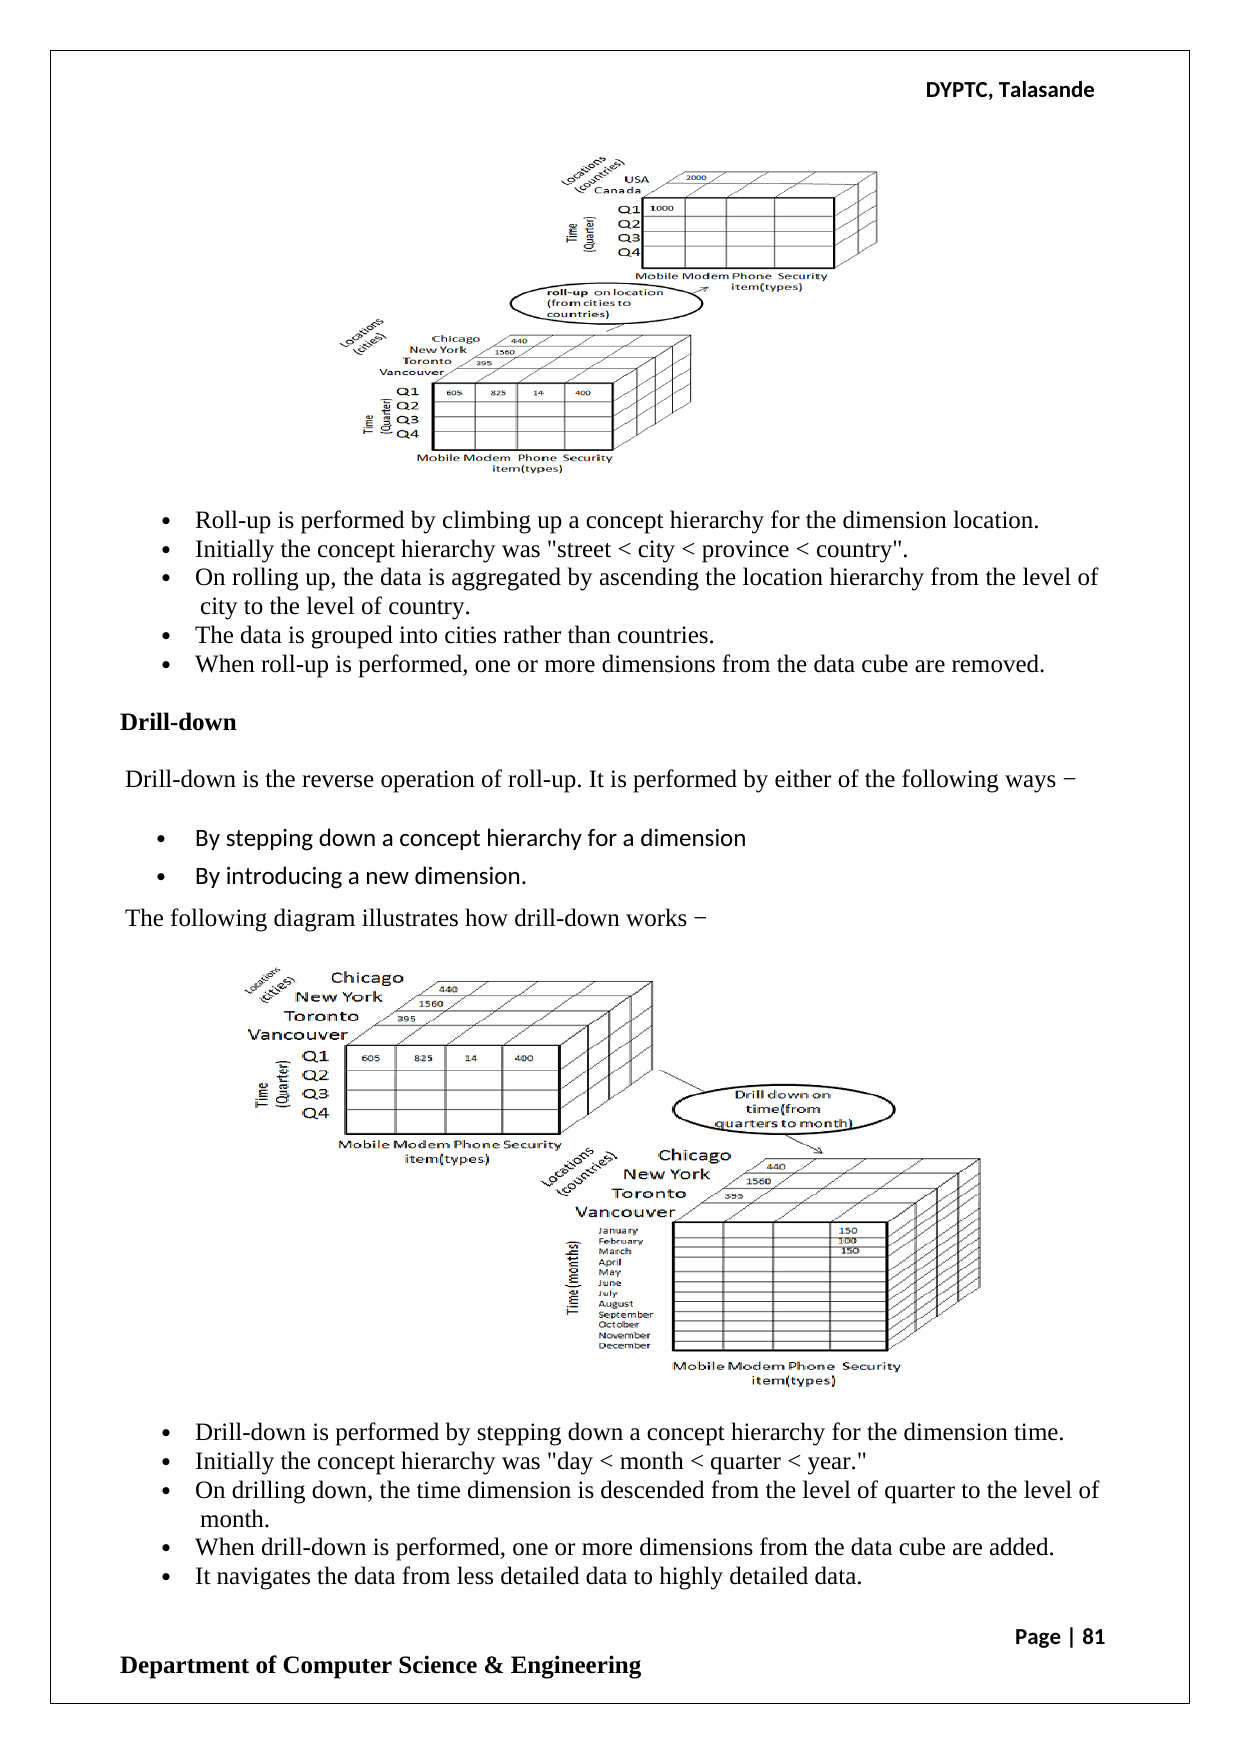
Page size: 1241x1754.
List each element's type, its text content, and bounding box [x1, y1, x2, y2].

list The data is grouped into cities rather than countries. [162, 620, 1100, 649]
list On drilling down, the time dimension is descended from the level of quarter to the level of month. [162, 1475, 1100, 1532]
subtitle Drill-down [120, 707, 1105, 735]
list Roll-up is performed by climbing up a concept hierarchy for the dimension location. [162, 505, 1100, 534]
list When roll-up is performed, one or more dimensions from the data cube are removed. [162, 649, 1100, 677]
list Drill-down is performed by stepping down a concept hierarchy for the dimension time. [162, 1417, 1100, 1446]
list It navigates the data from less detailed data to highly detailed data. [162, 1561, 1100, 1590]
text Drill-down is the reverse operation of roll-up. It is performed by either of the following ways − [125, 764, 1100, 793]
list By introducing a new dimension. [157, 860, 1105, 891]
list By stepping down a concept hierarchy for a dimension [157, 822, 1105, 853]
picture [324, 150, 901, 480]
picture [232, 946, 993, 1393]
list Initially the concept hierarchy was "street < city < province < country". [162, 534, 1100, 562]
list When drill-down is performed, one or more dimensions from the data cube are added. [162, 1532, 1100, 1561]
list On rolling up, the data is aggregated by ascending the location hierarchy from the level of city to the level of country. [162, 562, 1100, 620]
text The following diagram illustrates how drill-down works − [125, 903, 1100, 932]
list Initially the concept hierarchy was "day < month < quarter < year." [162, 1446, 1100, 1475]
